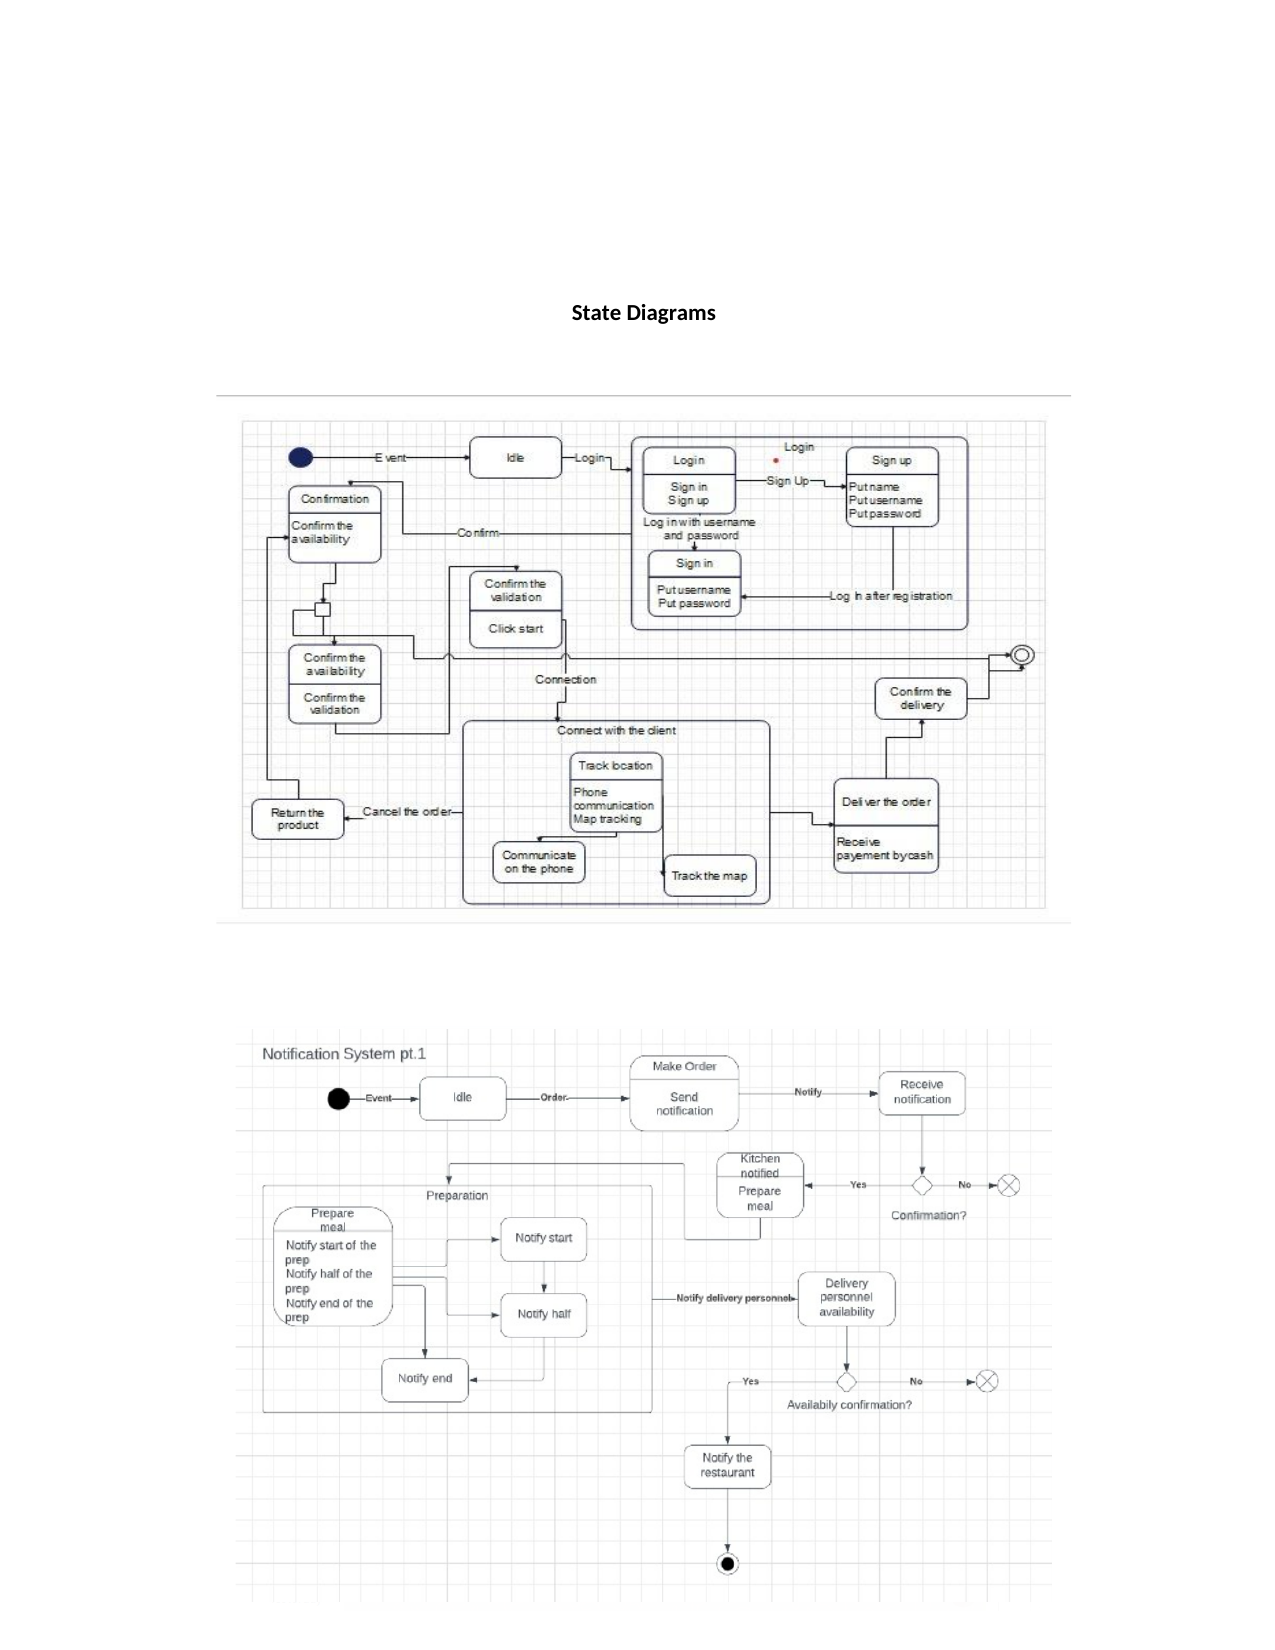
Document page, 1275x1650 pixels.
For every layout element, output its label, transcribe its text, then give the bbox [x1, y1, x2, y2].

picture [235, 1026, 1052, 1611]
picture [216, 395, 1072, 926]
text State Diagrams [37, 298, 1250, 326]
